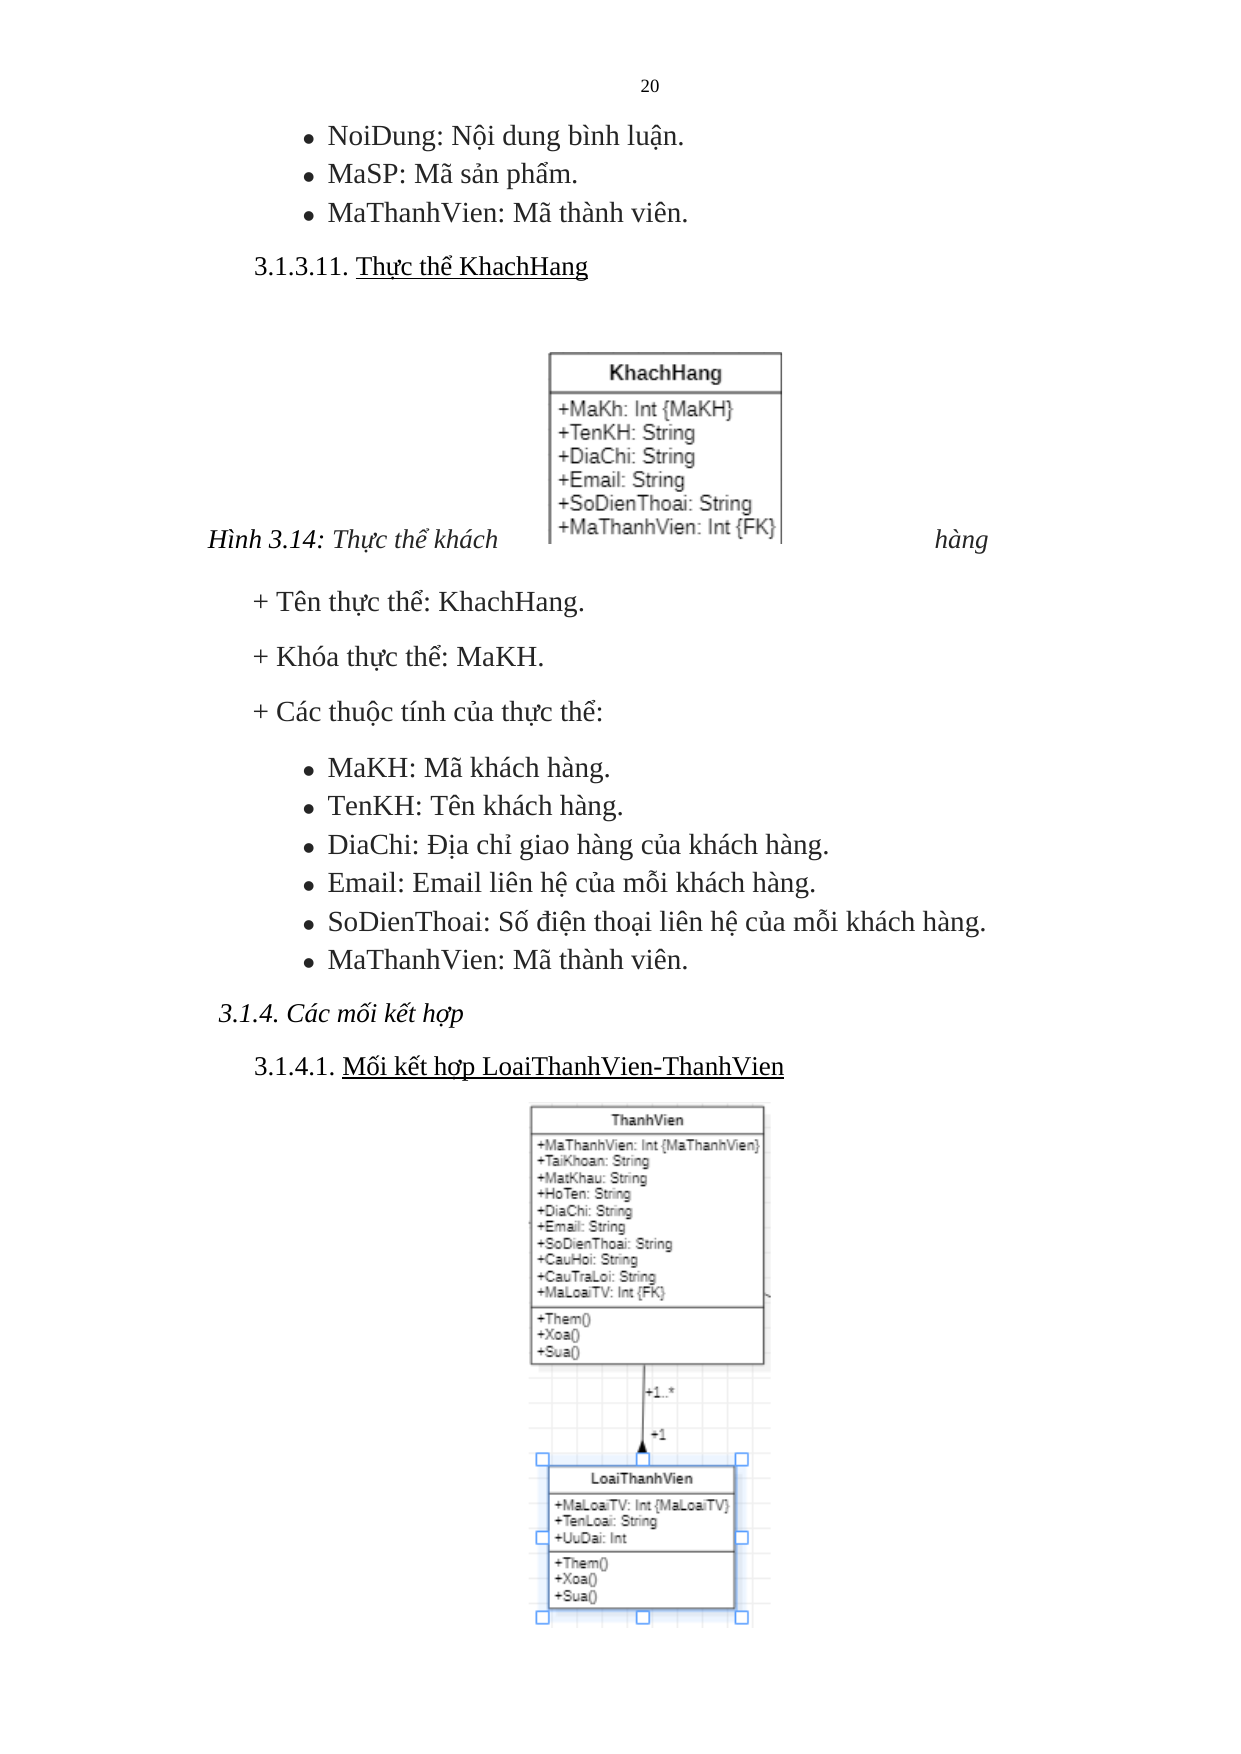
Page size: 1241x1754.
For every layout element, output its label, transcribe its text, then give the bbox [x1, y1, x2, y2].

subtitle Các mối kết hợp [218, 998, 1122, 1029]
text + Tên thực thể: KhachHang. [177, 584, 1122, 618]
list SoDienThoai: Số điện thoại liên hệ của mỗi khách hàng. [277, 904, 1122, 937]
text + Các thuộc tính của thực thể: [177, 694, 1122, 728]
list TenKH: Tên khách hàng. [277, 788, 1122, 822]
text + Khóa thực thể: MaKH. [177, 639, 1122, 673]
list MaKH: Mã khách hàng. [277, 750, 1122, 783]
list Email: Email liên hệ của mỗi khách hàng. [277, 865, 1122, 899]
list MaSP: Mã sản phẩm. [277, 157, 1122, 190]
subtitle Mối kết hợp LoaiThanhVien-ThanhVien [254, 1050, 1122, 1081]
subtitle Thực thể KhachHang [254, 250, 1122, 282]
list MaThanhVien: Mã thành viên. [277, 942, 1122, 976]
list DiaChi: Địa chỉ giao hàng của khách hàng. [277, 827, 1122, 860]
list NoiDung: Nội dung bình luận. [277, 118, 1122, 152]
list MaThanhVien: Mã thành viên. [277, 195, 1122, 229]
picture [528, 1102, 771, 1628]
picture [547, 352, 783, 544]
